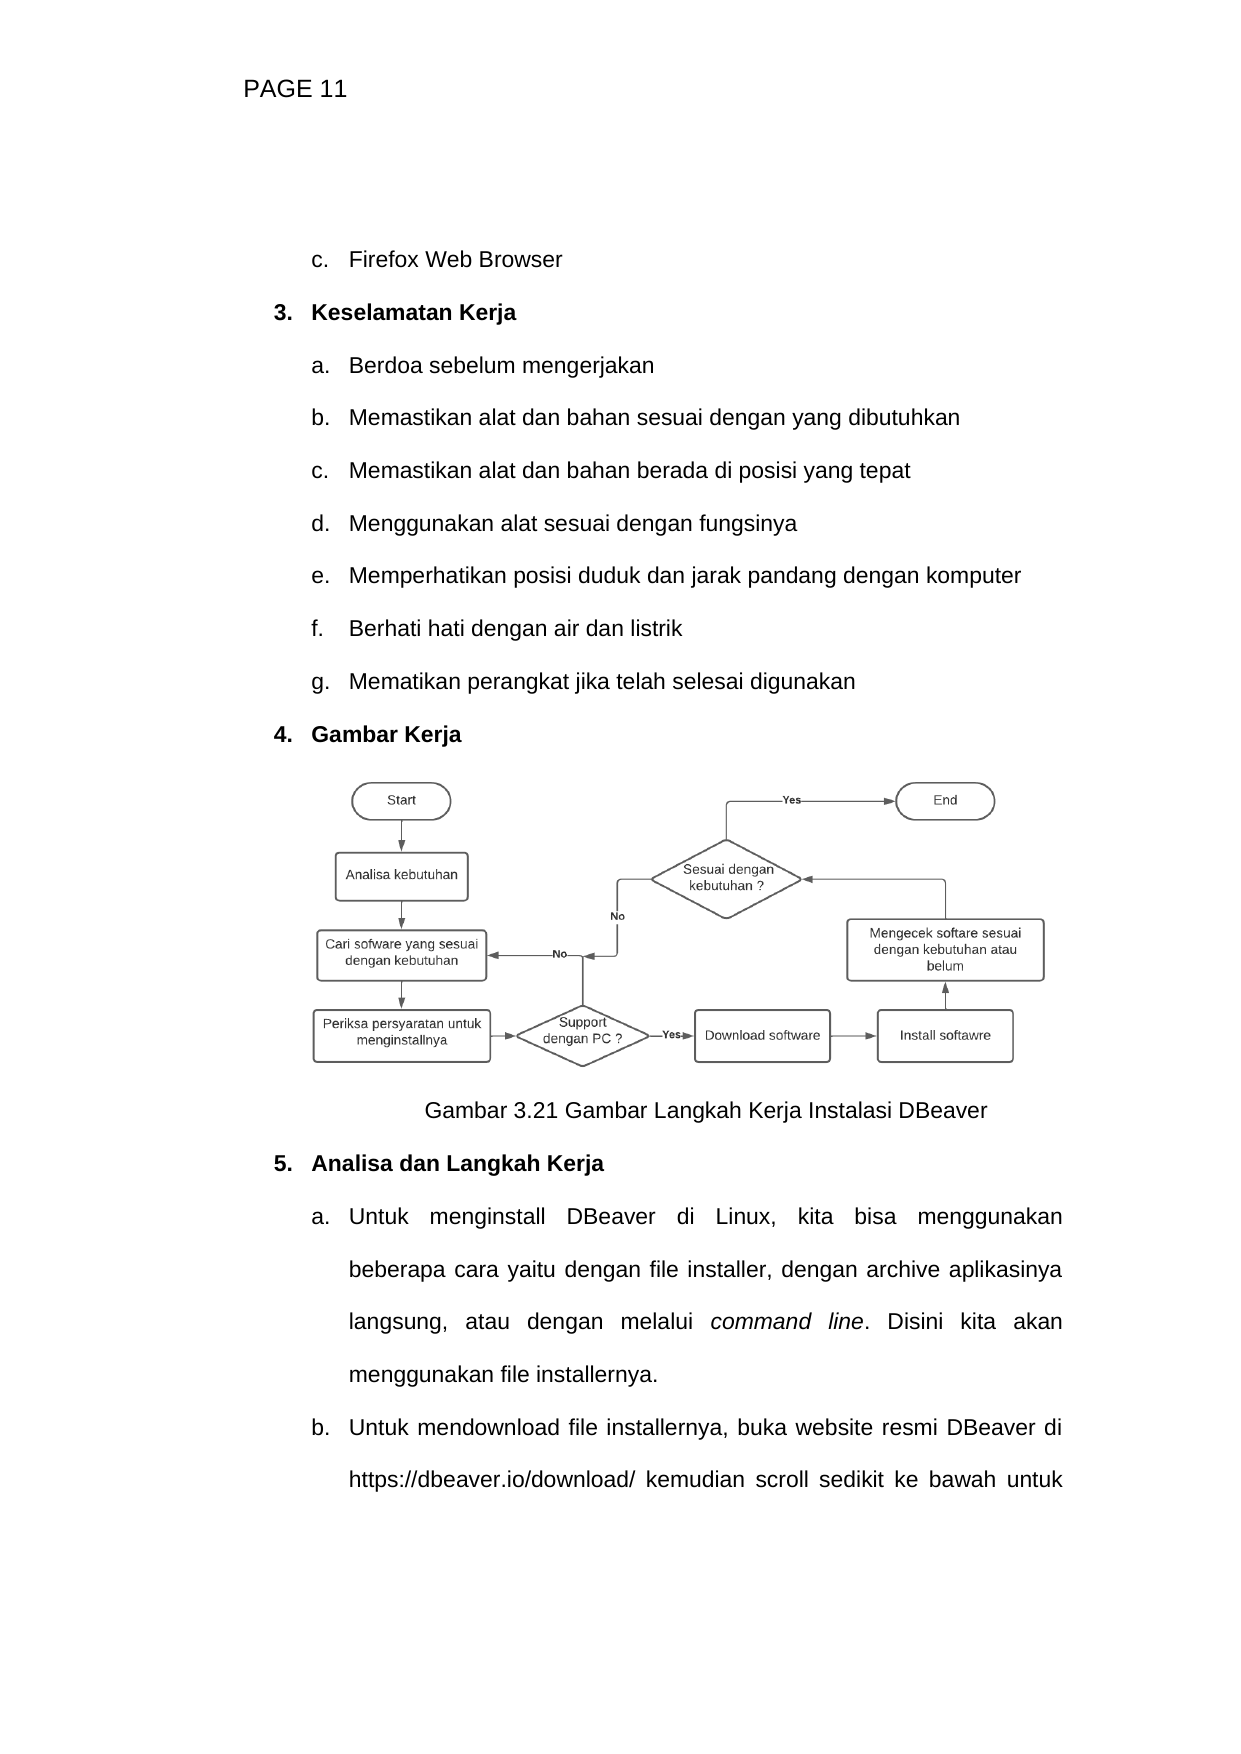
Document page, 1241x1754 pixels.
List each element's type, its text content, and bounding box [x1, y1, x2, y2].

list Untuk menginstall DBeaver di Linux, kita bisa menggunakan beberapa cara yaitu dengan file installer, dengan archive aplikasinya langsung, atau dengan melalui command line. Disini kita akan menggunakan file installernya. [311, 1203, 1063, 1387]
text Gambar 3.21 Gambar Langkah Kerja Instalasi DBeaver [349, 1097, 1063, 1124]
picture [311, 773, 1062, 1069]
list Berdoa sebelum mengerjakan [311, 352, 1063, 378]
list Memastikan alat dan bahan berada di posisi yang tepat [311, 457, 1063, 483]
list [311, 1414, 1063, 1493]
title Keselamatan Kerja [274, 299, 1063, 325]
list Menggunakan alat sesuai dengan fungsinya [311, 510, 1063, 536]
list Mematikan perangkat jika telah selesai digunakan [311, 668, 1063, 694]
list Memastikan alat dan bahan sesuai dengan yang dibutuhkan [311, 404, 1063, 431]
title Gambar Kerja [274, 721, 1063, 747]
title Firefox Web Browser [311, 246, 1063, 273]
list Berhati hati dengan air dan listrik [311, 615, 1063, 642]
list Memperhatikan posisi duduk dan jarak pandang dengan komputer [311, 562, 1063, 589]
title Analisa dan Langkah Kerja [274, 1150, 1063, 1177]
